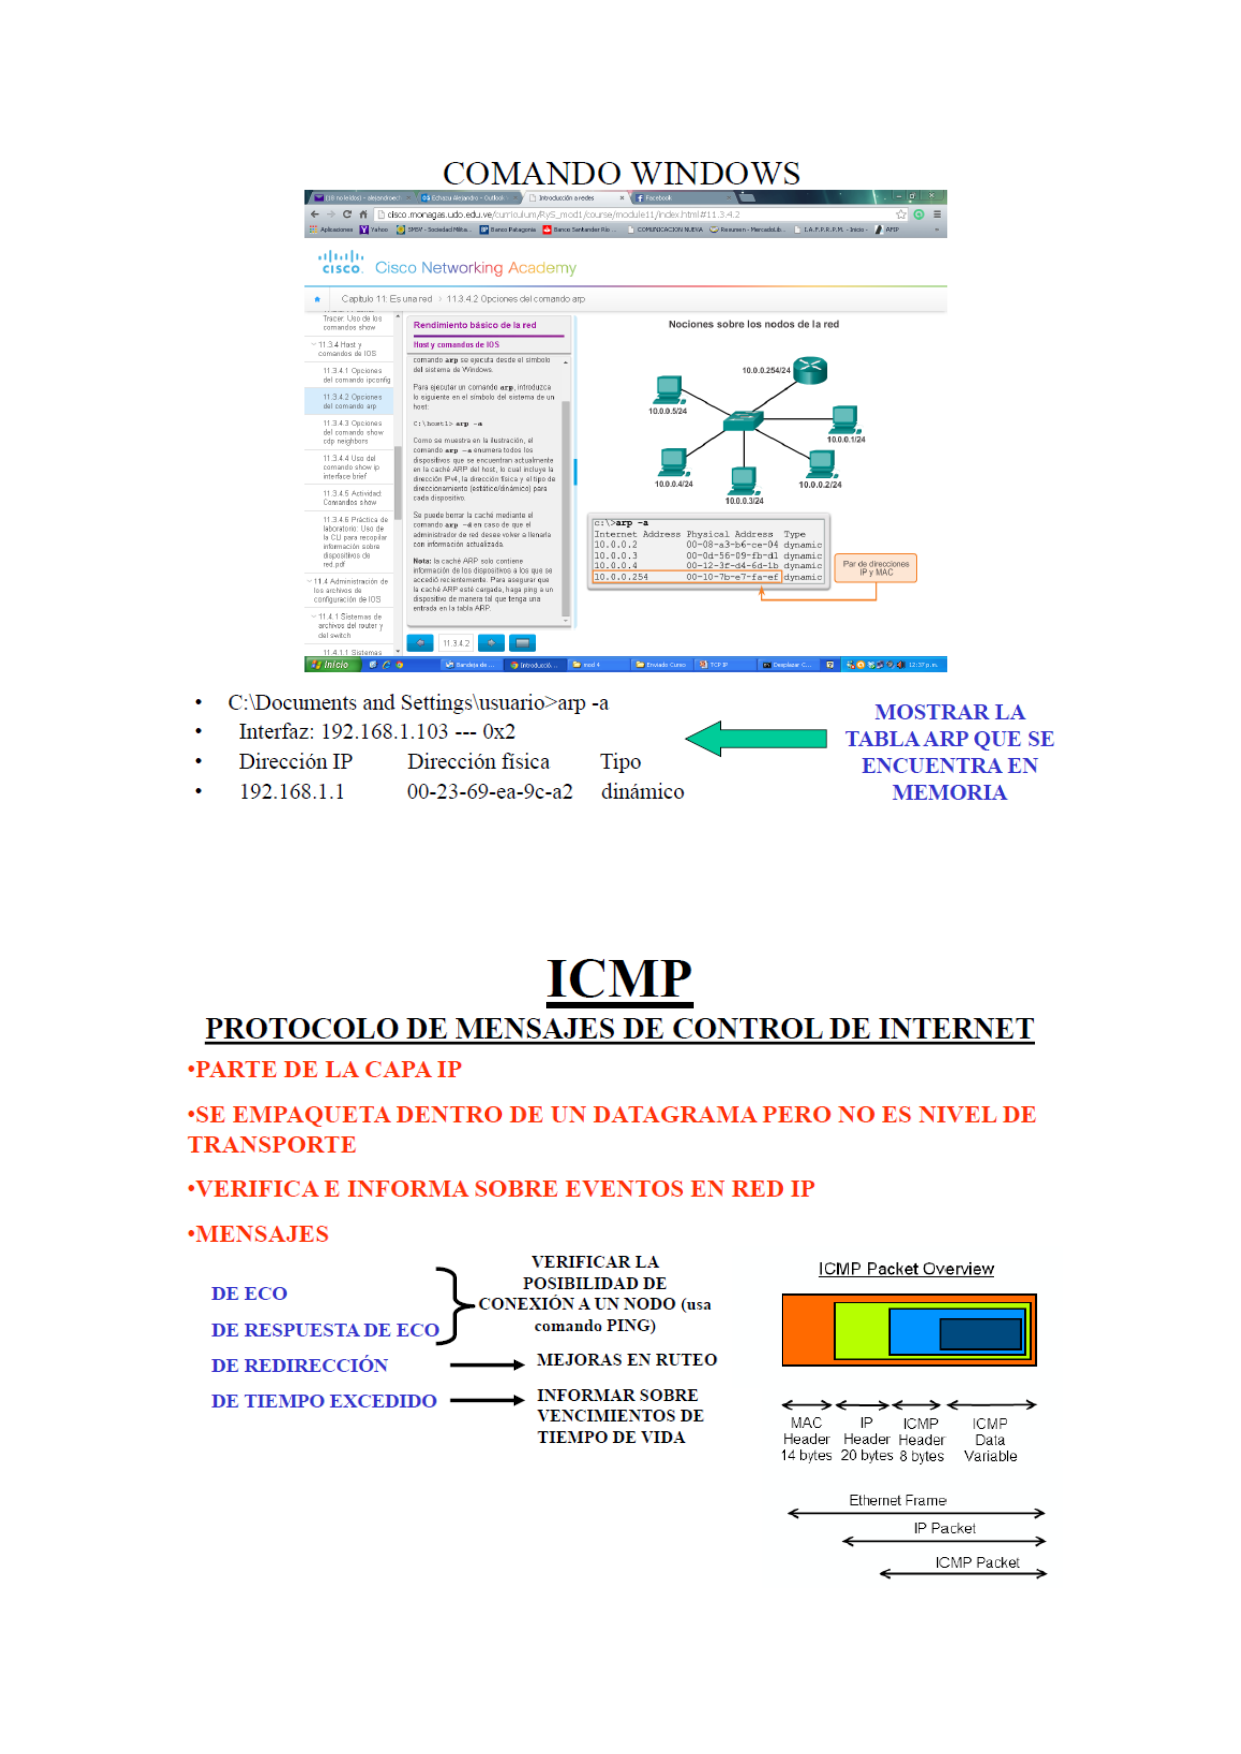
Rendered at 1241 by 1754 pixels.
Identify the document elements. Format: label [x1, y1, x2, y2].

picture [177, 147, 1063, 817]
picture [177, 931, 1063, 1599]
